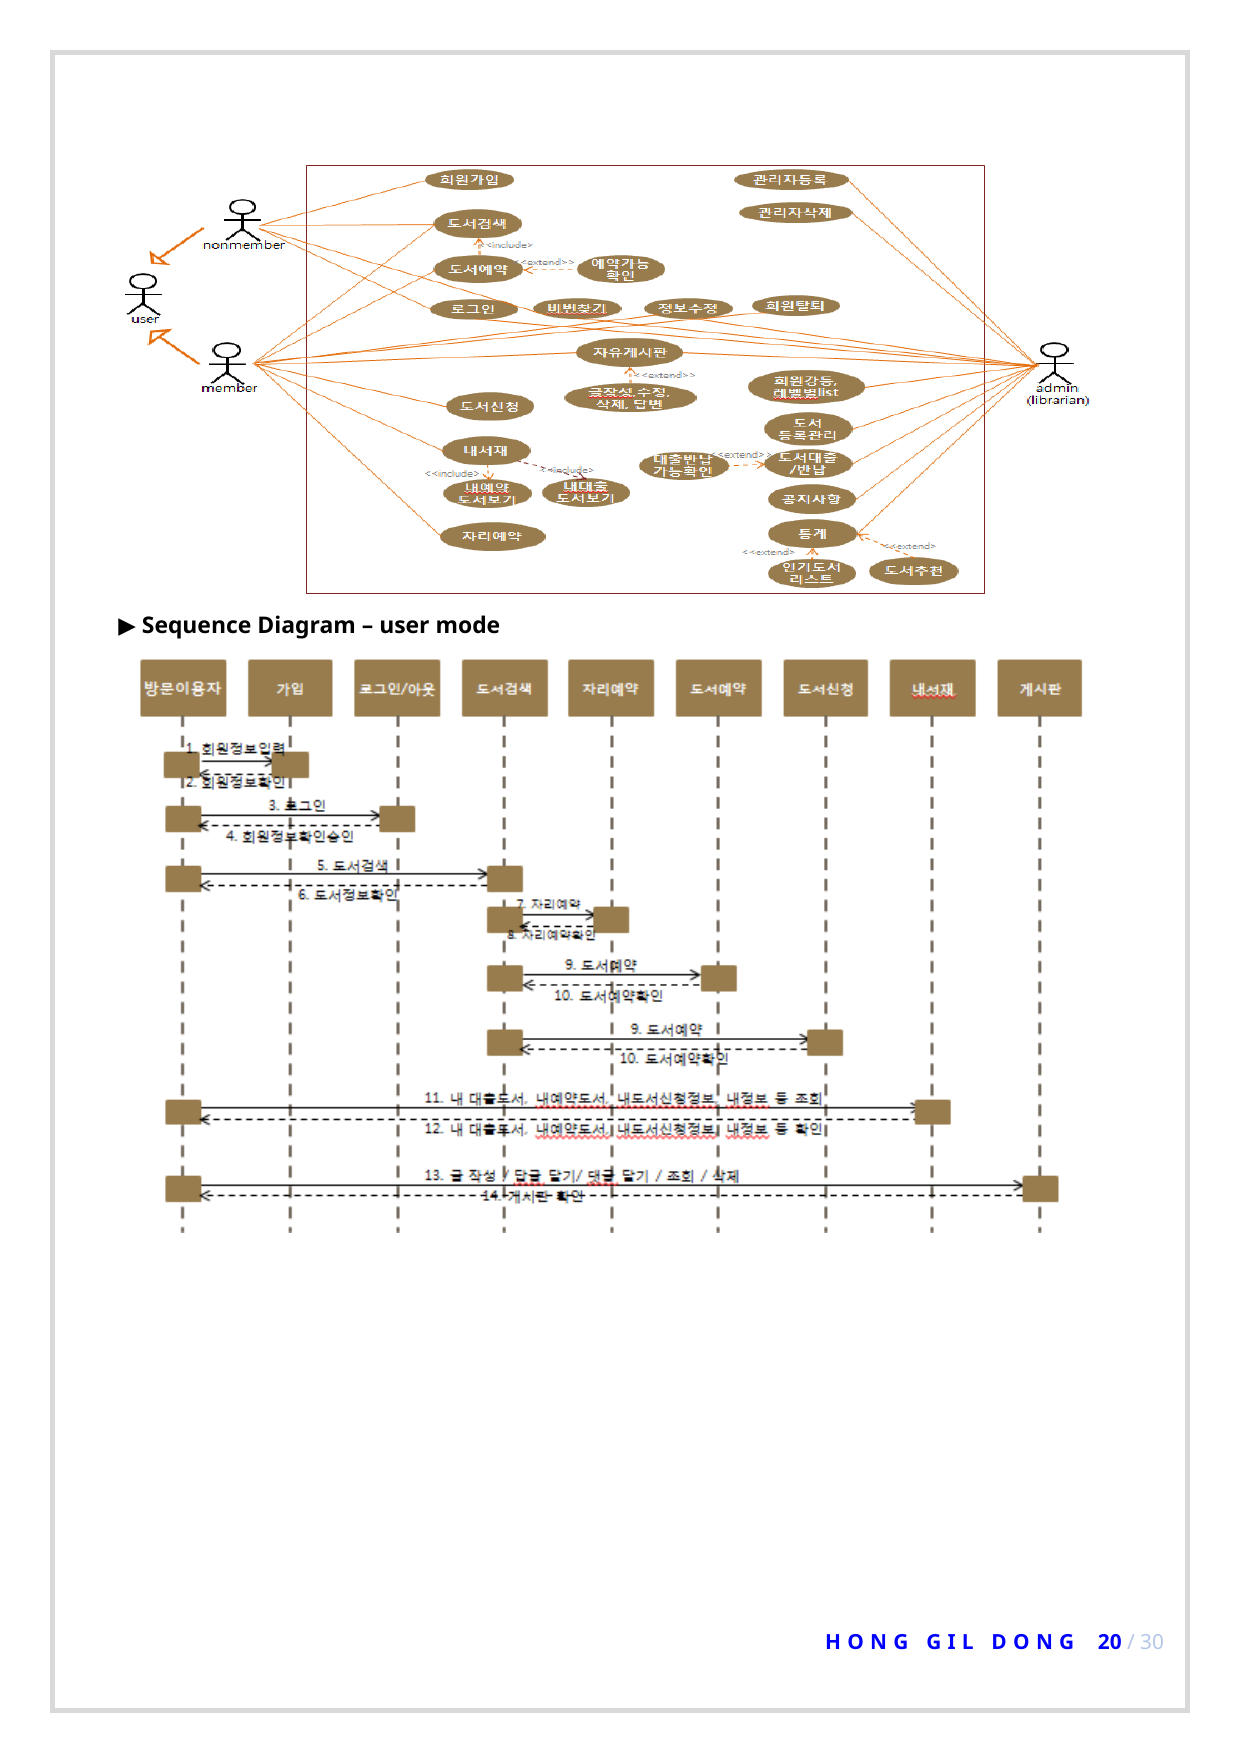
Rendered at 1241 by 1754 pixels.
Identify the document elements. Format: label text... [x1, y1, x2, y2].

picture [136, 654, 1090, 1233]
picture [118, 156, 1094, 597]
text ▶ Sequence Diagram – user mode [118, 606, 1122, 644]
